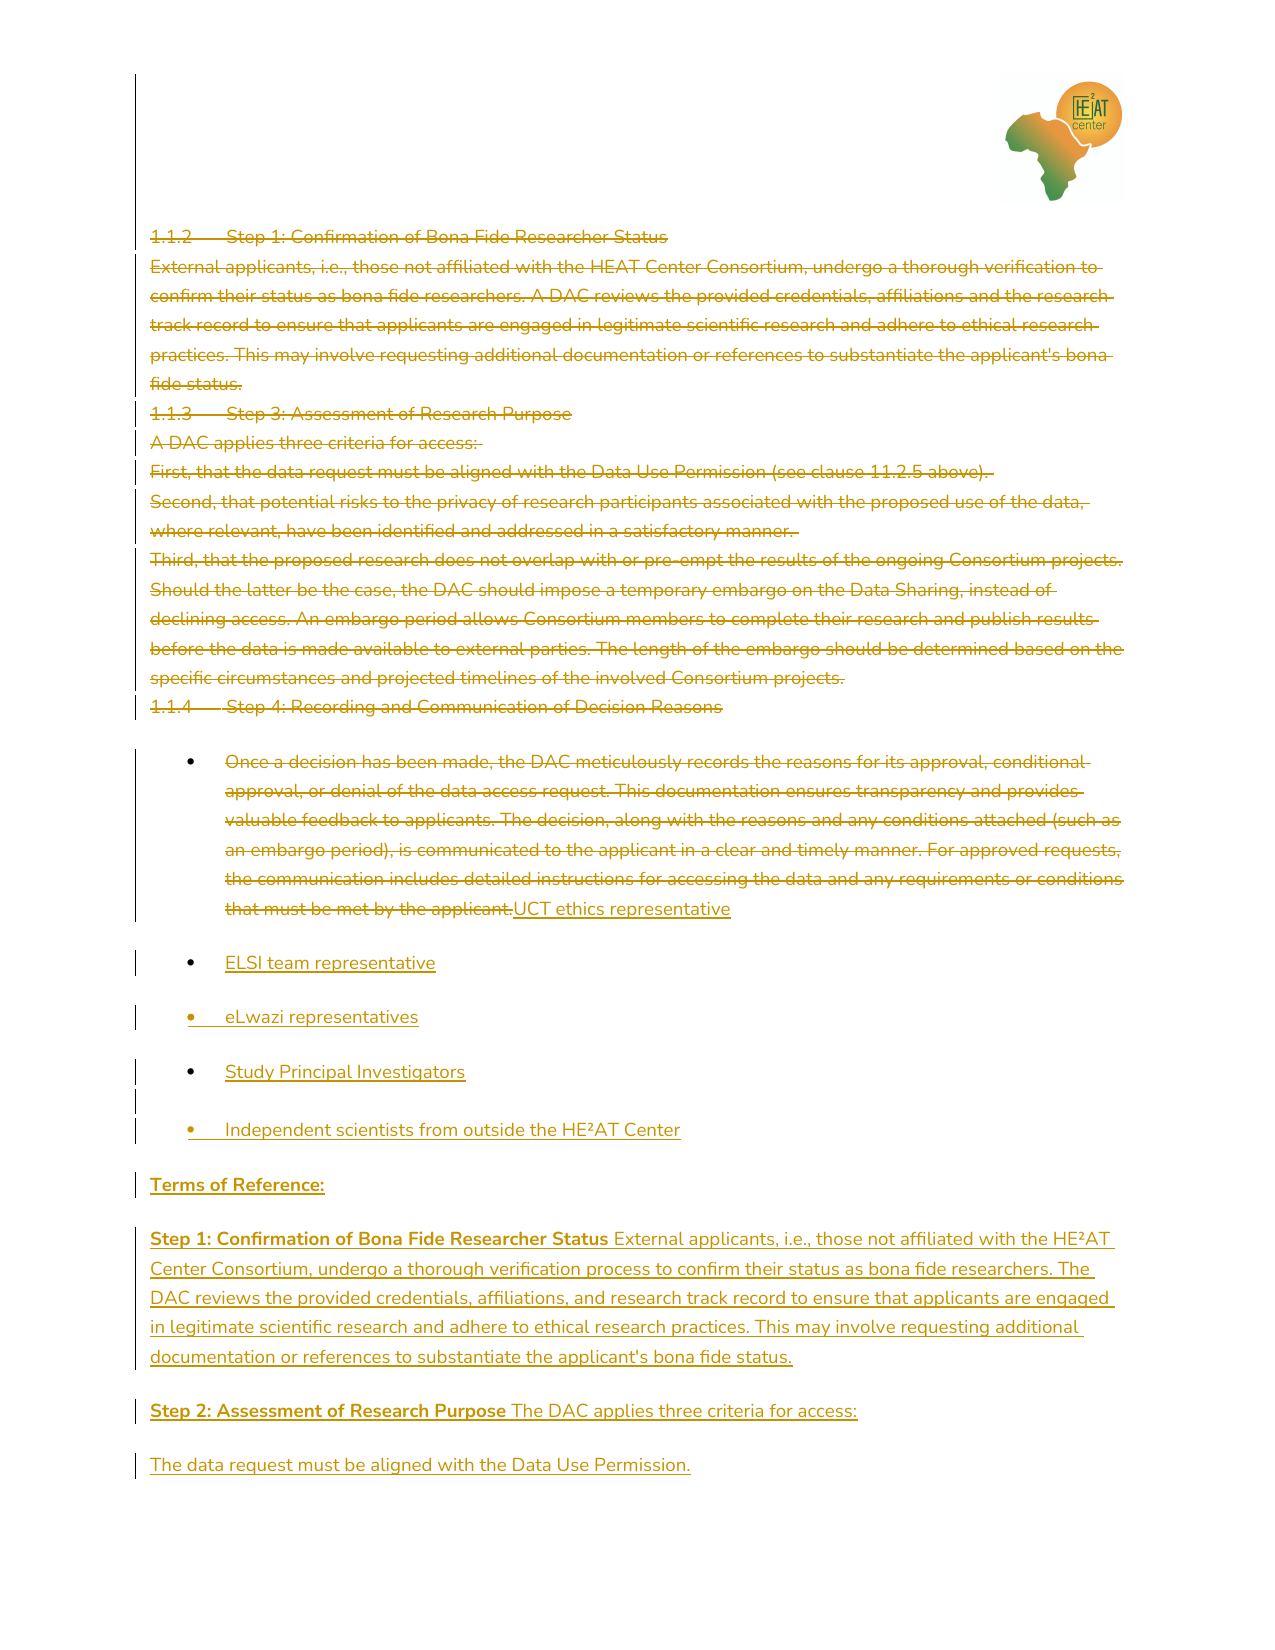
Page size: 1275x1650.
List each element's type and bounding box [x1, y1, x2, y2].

picture [1000, 73, 1125, 204]
